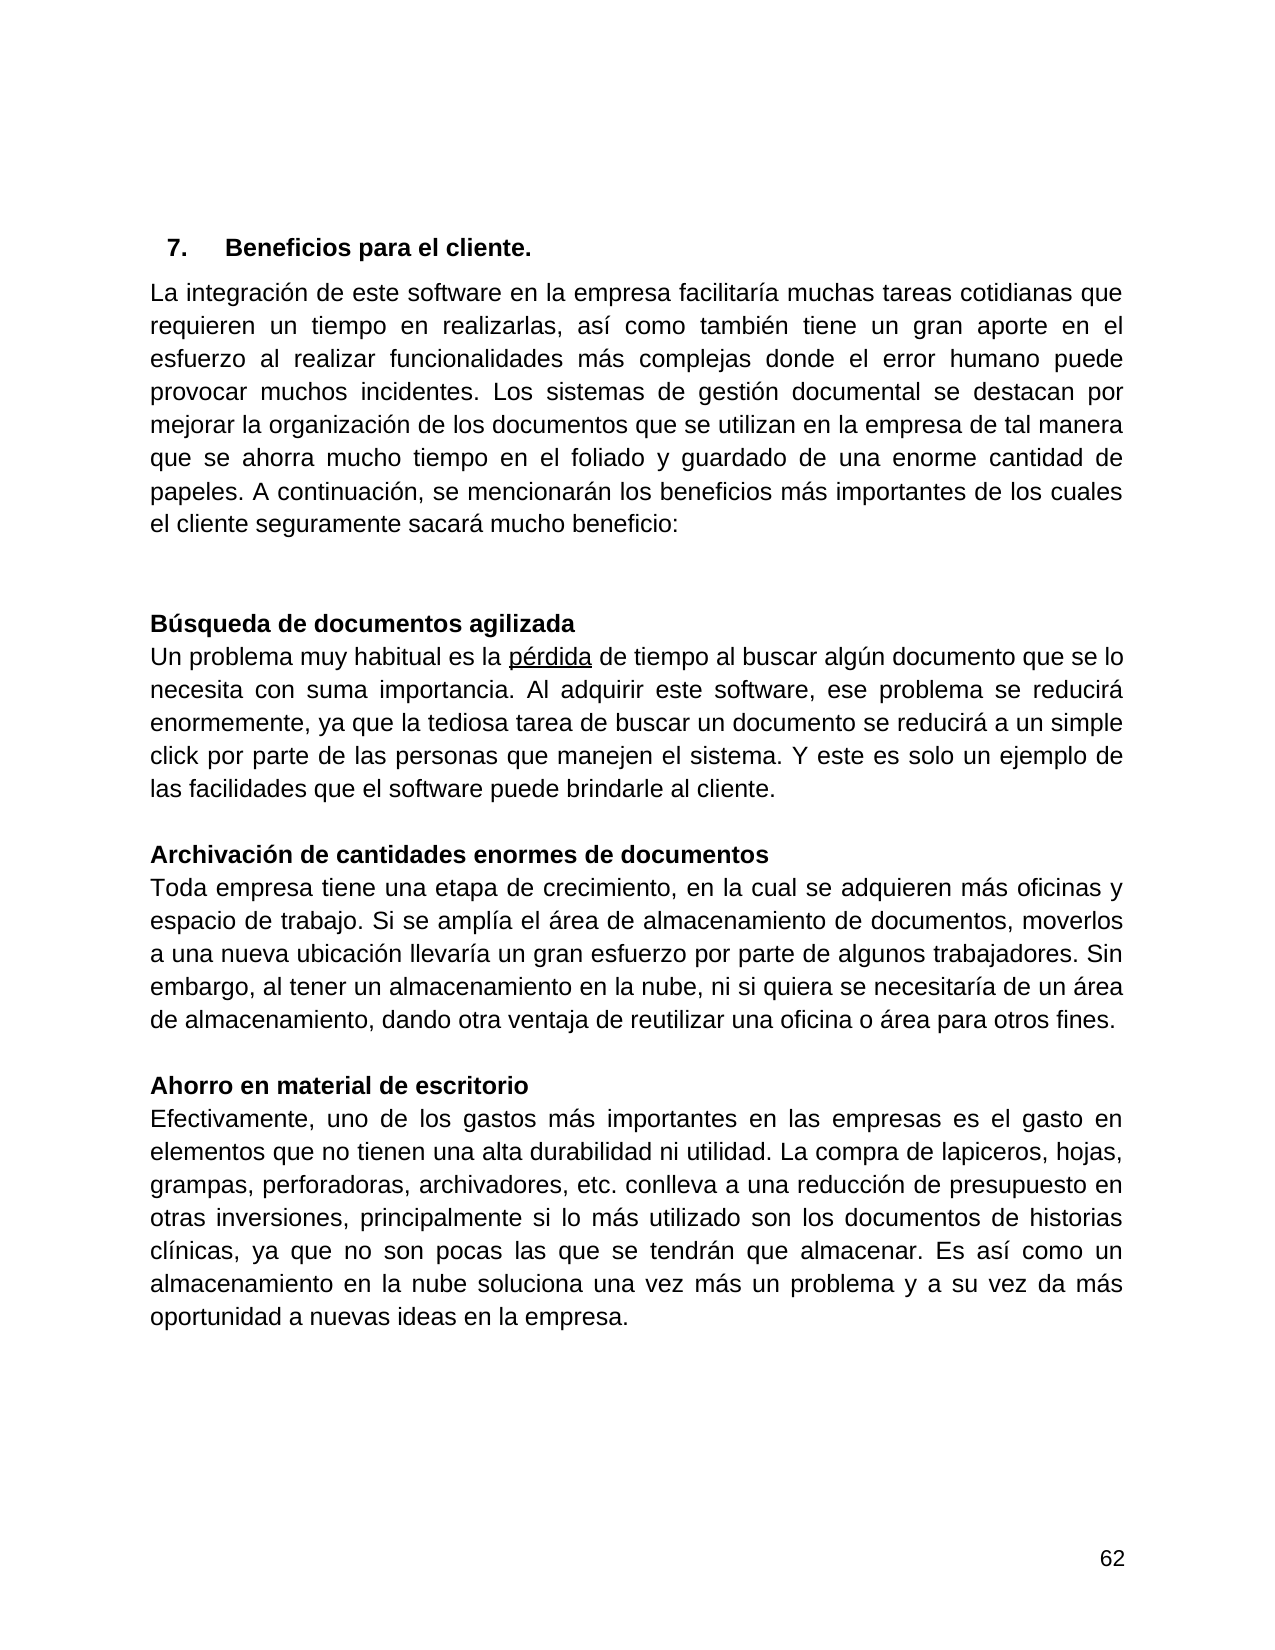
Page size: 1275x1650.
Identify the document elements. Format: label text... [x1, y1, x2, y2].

text Efectivamente, uno de los gastos más importantes en las empresas es el gasto en elementos que no tienen una alta durabilidad ni utilidad. La compra de lapiceros, hojas, grampas, perforadoras, archivadores, etc. conlleva a una reducción de presupuesto en otras inversiones, principalmente si lo más utilizado son los documentos de historias clínicas, ya que no son pocas las que se tendrán que almacenar. Es así como un almacenamiento en la nube soluciona una vez más un problema y a su vez da más oportunidad a nuevas ideas en la empresa. [150, 1104, 1125, 1331]
text Ahorro en material de escritorio [150, 1071, 1125, 1099]
subtitle Beneficios para el cliente. [187, 233, 1125, 262]
text Un problema muy habitual es la pérdida de tiempo al buscar algún documento que se lo necesita con suma importancia. Al adquirir este software, ese problema se reducirá enormemente, ya que la tediosa tarea de buscar un documento se reducirá a un simple click por parte de las personas que manejen el sistema. Y este es solo un ejemplo de las facilidades que el software puede brindarle al cliente. [150, 642, 1125, 802]
text Toda empresa tiene una etapa de crecimiento, en la cual se adquieren más oficinas y espacio de trabajo. Si se amplía el área de almacenamiento de documentos, moverlos a una nueva ubicación llevaría un gran esfuerzo por parte de algunos trabajadores. Sin embargo, al tener un almacenamiento en la nube, ni si quiera se necesitaría de un área de almacenamiento, dando otra ventaja de reutilizar una oficina o área para otros fines. [150, 873, 1125, 1033]
text La integración de este software en la empresa facilitaría muchas tareas cotidianas que requieren un tiempo en realizarlas, así como también tiene un gran aporte en el esfuerzo al realizar funcionalidades más complejas donde el error humano puede provocar muchos incidentes. Los sistemas de gestión documental se destacan por mejorar la organización de los documentos que se utilizan en la empresa de tal manera que se ahorra mucho tiempo en el foliado y guardado de una enorme cantidad de papeles. A continuación, se mencionarán los beneficios más importantes de los cuales el cliente seguramente sacará mucho beneficio: [150, 278, 1125, 538]
text Búsqueda de documentos agilizada [150, 608, 1125, 637]
text Archivación de cantidades enormes de documentos [150, 840, 1125, 868]
